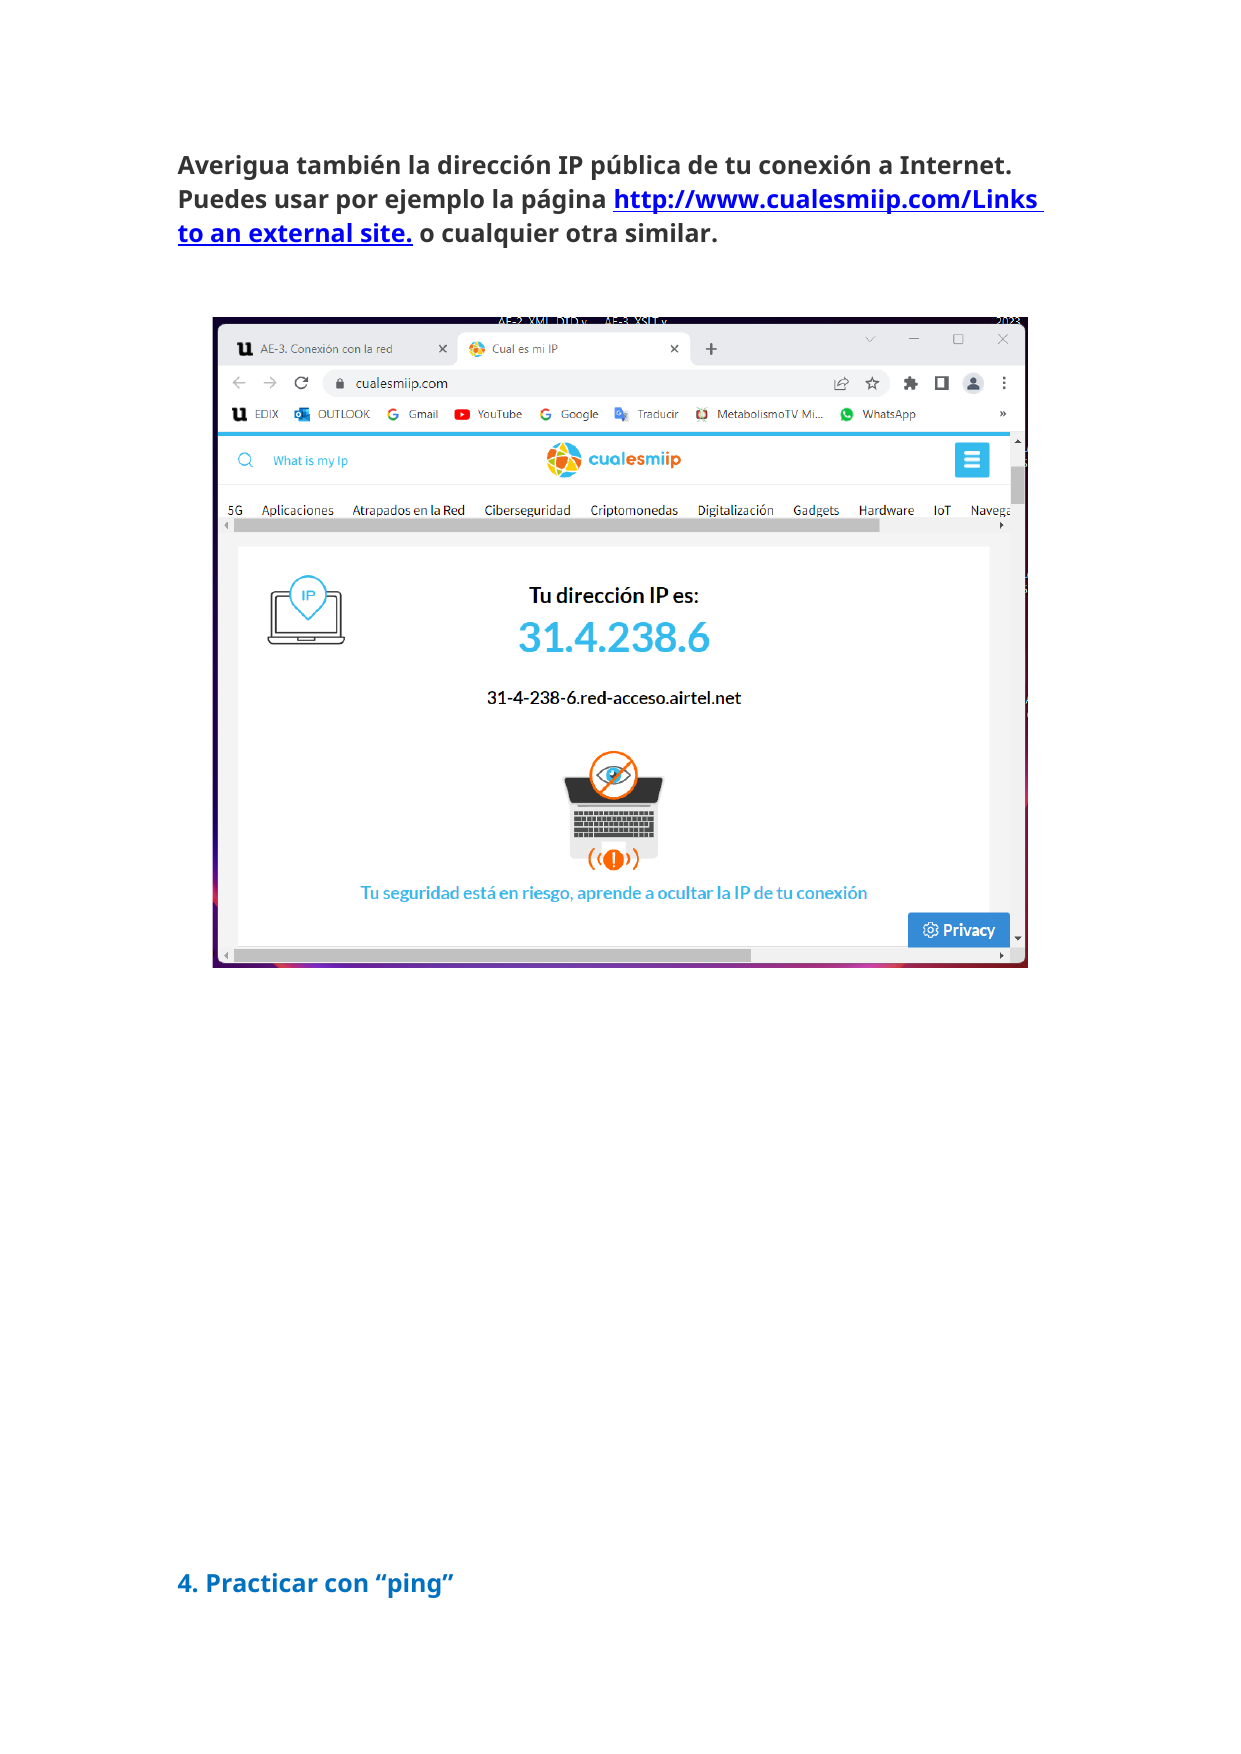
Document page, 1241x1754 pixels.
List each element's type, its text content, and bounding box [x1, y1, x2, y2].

text Averigua también la dirección IP pública de tu conexión a Internet. Puedes usar por ejemplo la página http://www.cualesmiip.com/Links to an external site. o cualquier otra similar. [177, 148, 1063, 250]
text 4. Practicar con “ping” [177, 1565, 1063, 1599]
picture [212, 317, 1028, 968]
